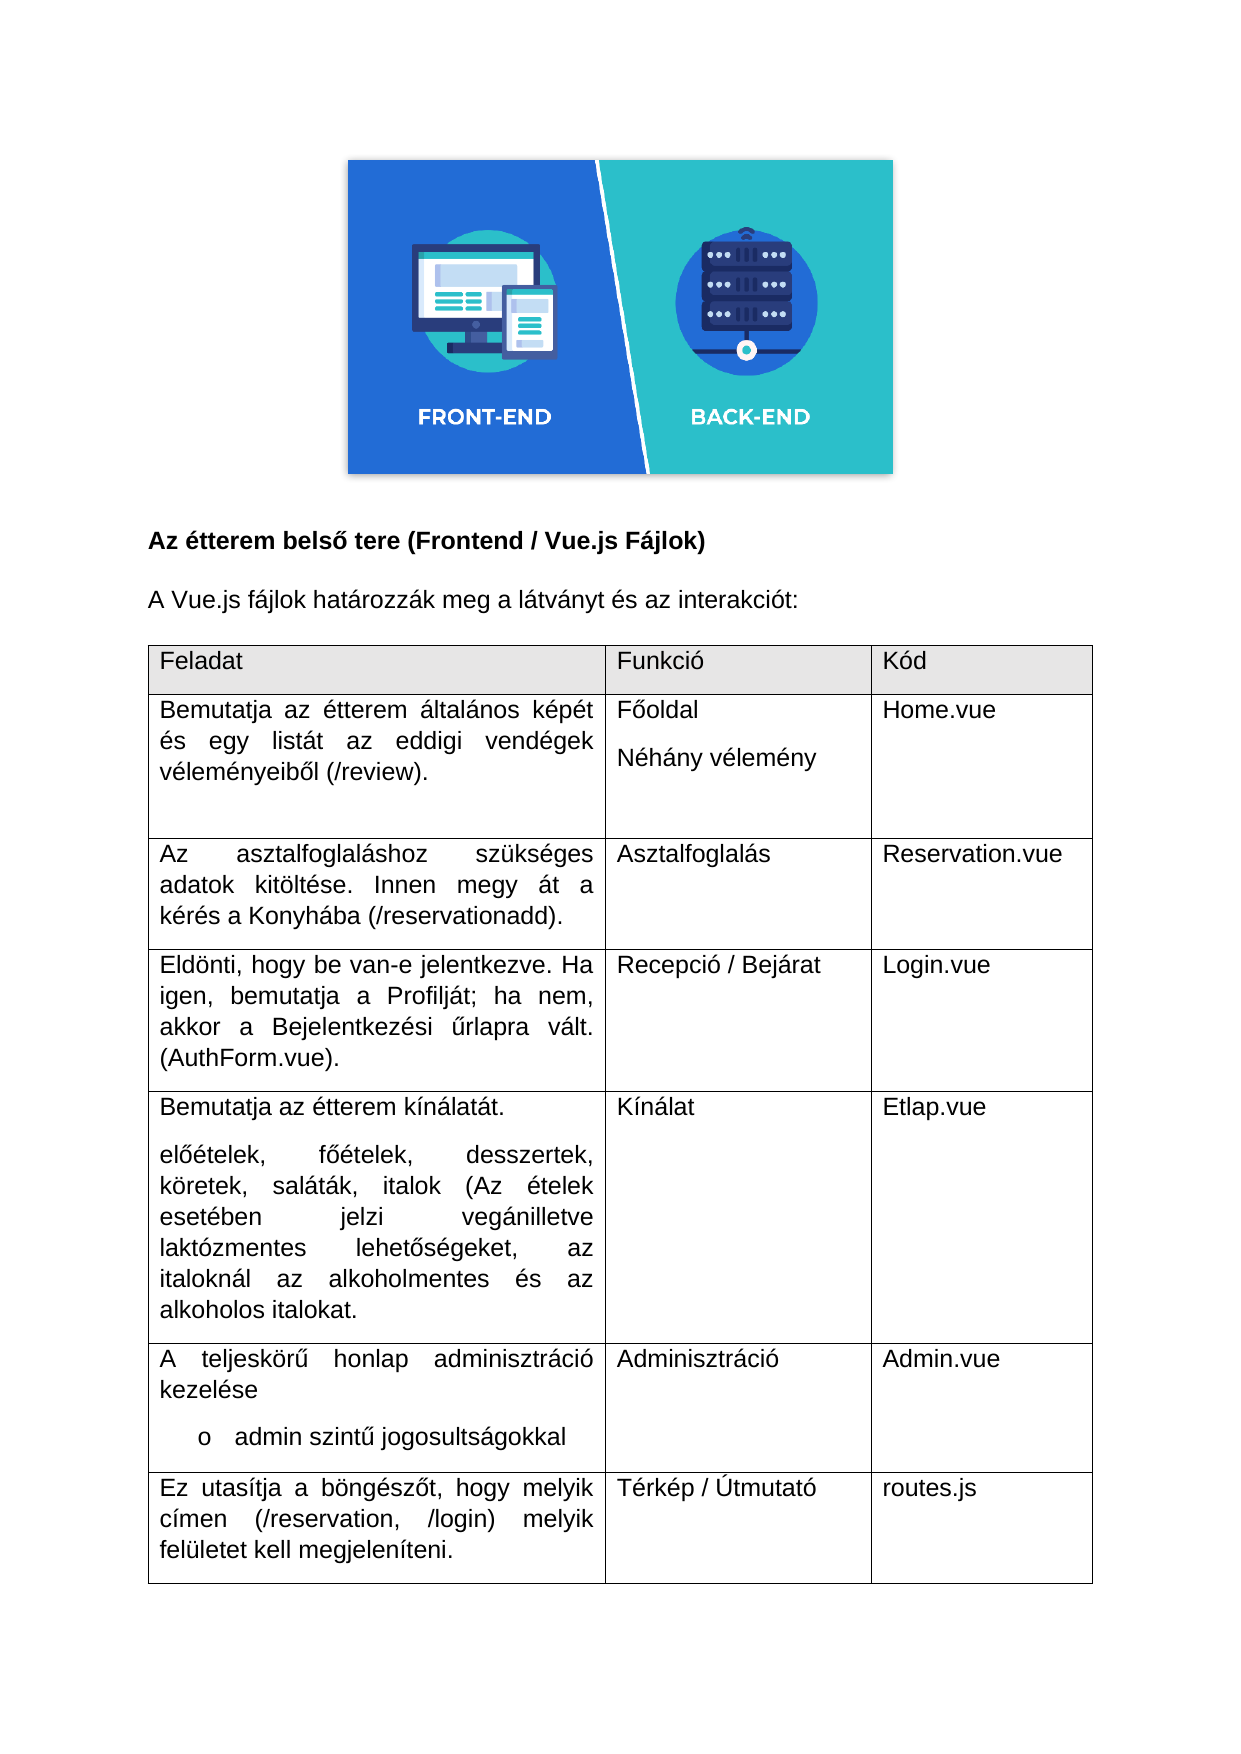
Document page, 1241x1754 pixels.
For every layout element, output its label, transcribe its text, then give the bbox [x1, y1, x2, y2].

table_cell Az asztalfoglaláshoz szükséges adatok kitöltése. Innen megy át a kérés a Konyhába (/reservationadd). [149, 839, 605, 949]
table_cell Ez utasítja a böngészőt, hogy melyik címen (/reservation, /login) melyik felületet kell megjeleníteni. [149, 1473, 605, 1583]
table_header Feladat [149, 646, 605, 694]
table_cell Kínálat [606, 1092, 871, 1342]
table_cell Térkép / Útmutató [606, 1473, 871, 1583]
table_cell Etlap.vue [872, 1092, 1092, 1342]
table_cell A teljeskörű honlap adminisztráció kezelése admin szintű jogosultságokkal [149, 1344, 605, 1472]
table_cell Recepció / Bejárat [606, 950, 871, 1091]
text Az étterem belső tere (Frontend / Vue.js Fájlok) [148, 526, 1093, 554]
table_cell Home.vue [872, 695, 1092, 838]
table_cell Login.vue [872, 950, 1092, 1091]
table_header Kód [872, 646, 1092, 694]
table_cell Eldönti, hogy be van-e jelentkezve. Ha igen, bemutatja a Profilját; ha nem, akkor a Bejelentkezési űrlapra vált. (AuthForm.vue). [149, 950, 605, 1091]
table_cell Főoldal Néhány vélemény [606, 695, 871, 838]
table_header Funkció [606, 646, 871, 694]
table_cell Admin.vue [872, 1344, 1092, 1472]
table_cell Adminisztráció [606, 1344, 871, 1472]
table_cell Reservation.vue [872, 839, 1092, 949]
table_cell Bemutatja az étterem kínálatát. előételek, főételek, desszertek, köretek, saláták, italok (Az ételek esetében jelzi vegánilletve laktózmentes lehetőségeket, az italoknál az alkoholmentes és az alkoholos italokat. [149, 1092, 605, 1342]
table_cell Bemutatja az étterem általános képét és egy listát az eddigi vendégek véleményeiből (/review). [149, 695, 605, 838]
text A Vue.js fájlok határozzák meg a látványt és az interakciót: [148, 585, 1093, 614]
table_cell Asztalfoglalás [606, 839, 871, 949]
table_cell routes.js [872, 1473, 1092, 1583]
picture [348, 160, 893, 474]
